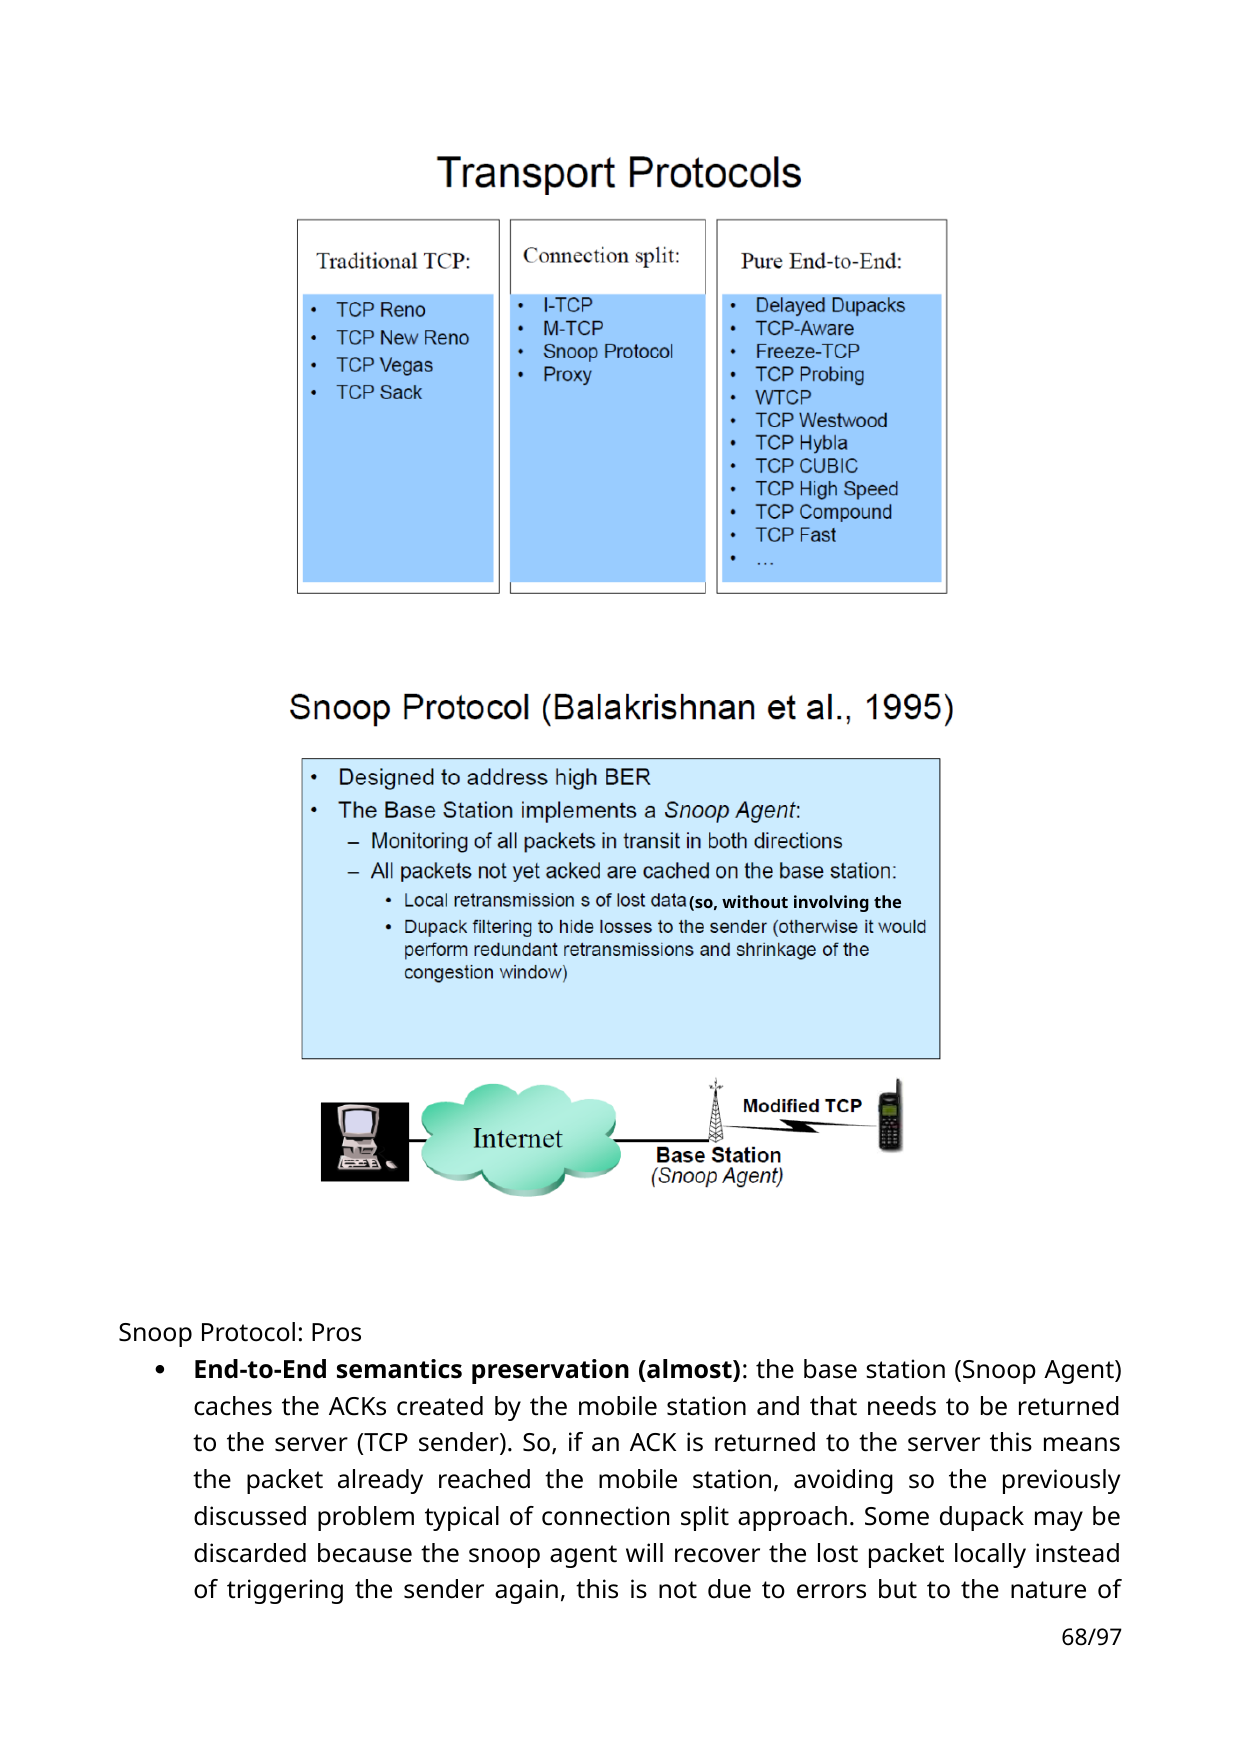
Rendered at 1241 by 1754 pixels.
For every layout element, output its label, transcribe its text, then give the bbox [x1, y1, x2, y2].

picture [274, 678, 966, 1203]
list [156, 1351, 1122, 1606]
picture [275, 147, 965, 603]
text Snoop Protocol: Pros [118, 1315, 1122, 1349]
